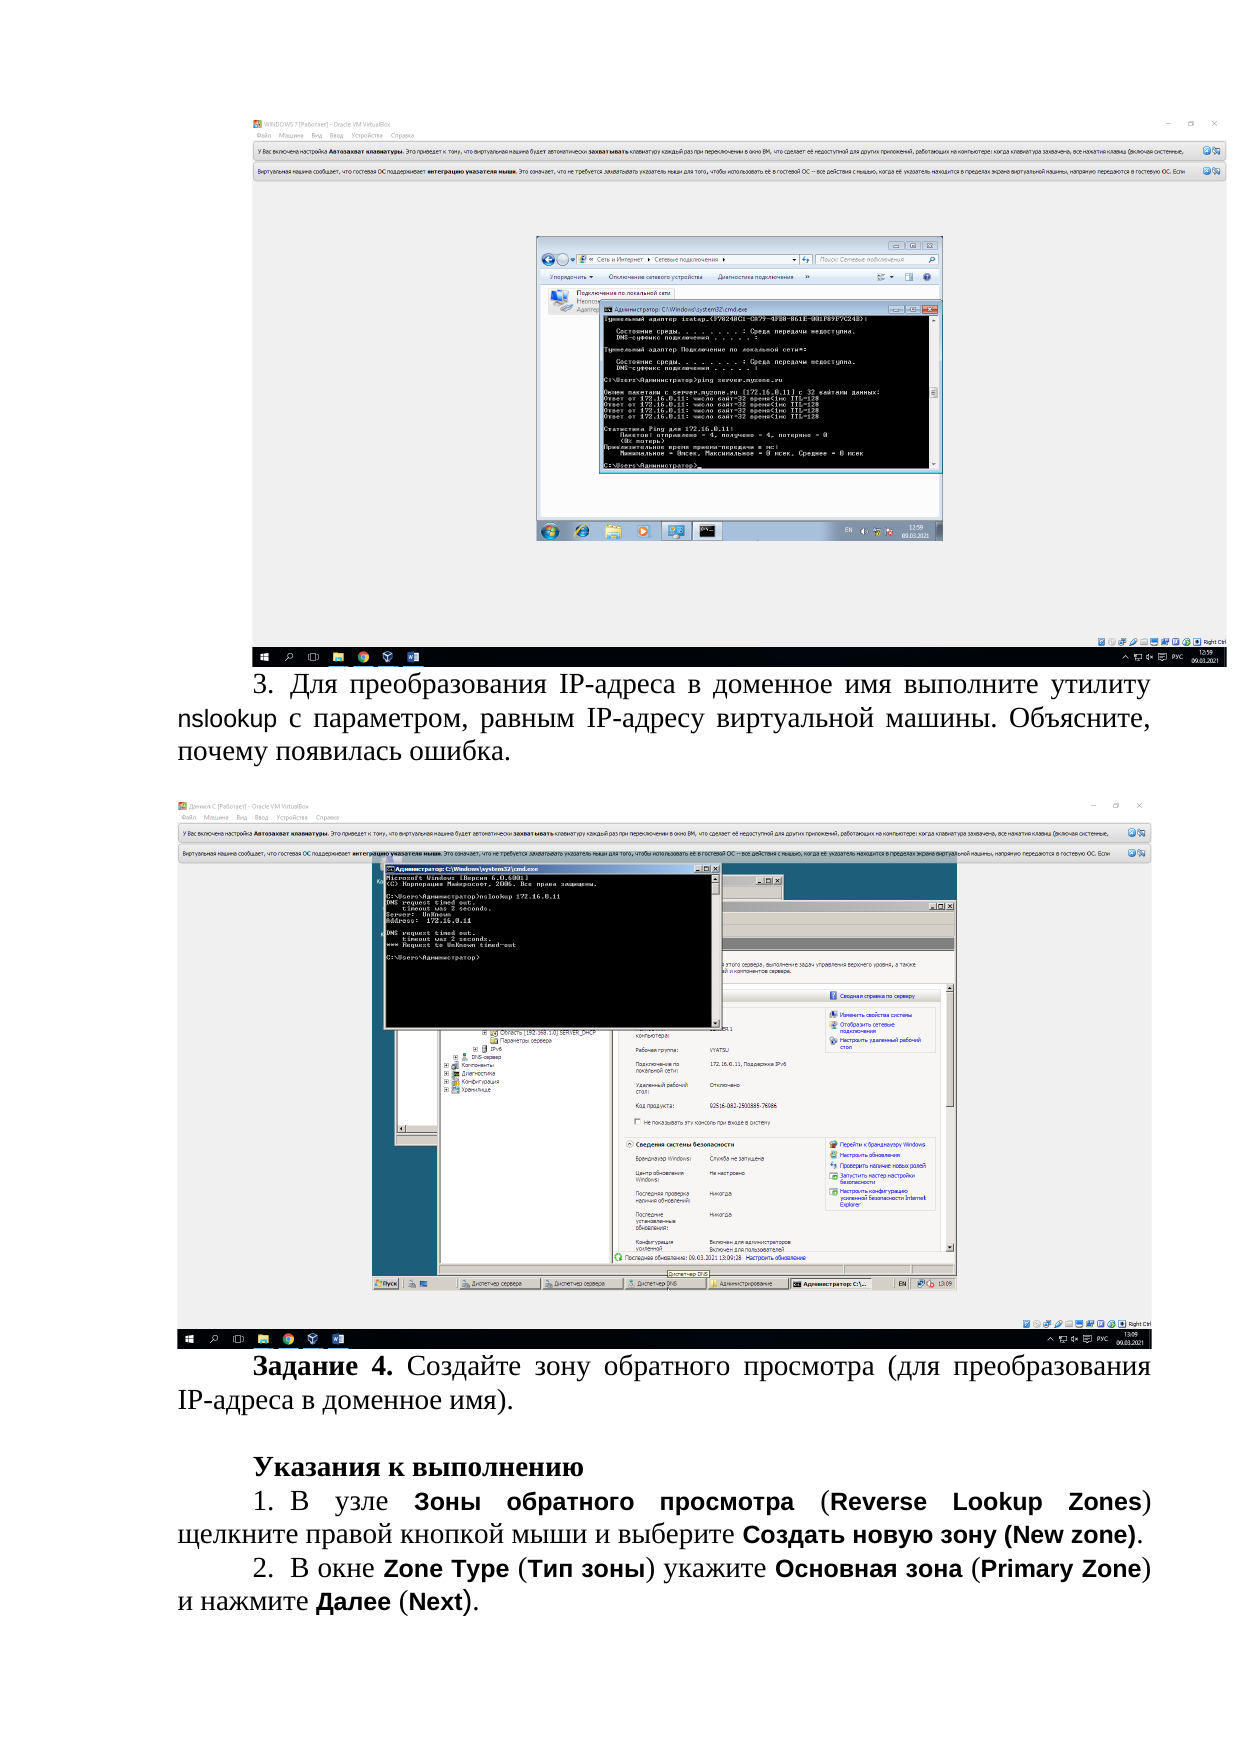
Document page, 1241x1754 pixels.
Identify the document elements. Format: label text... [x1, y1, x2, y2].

list В узле Зоны обратного просмотра (Reverse Lookup Zones) щелкните правой кнопкой мыши и выберите Создать новую зону (New zone). [177, 1483, 1152, 1550]
picture [177, 800, 1152, 1349]
list В окне Zone Type (Тип зоны) укажите Основная зона (Primary Zone) и нажмите Далее (Next). [177, 1550, 1152, 1617]
text Указания к выполнению [177, 1449, 1152, 1483]
list Для преобразования IP-адреса в доменное имя выполните утилиту nslookup с параметром, равным IP-адресу виртуальной машины. Объясните, почему появилась ошибка. [177, 666, 1152, 767]
picture [252, 118, 1227, 667]
text Задание 4. Создайте зону обратного просмотра (для преобразования IP-адреса в доменное имя). [177, 1349, 1152, 1416]
